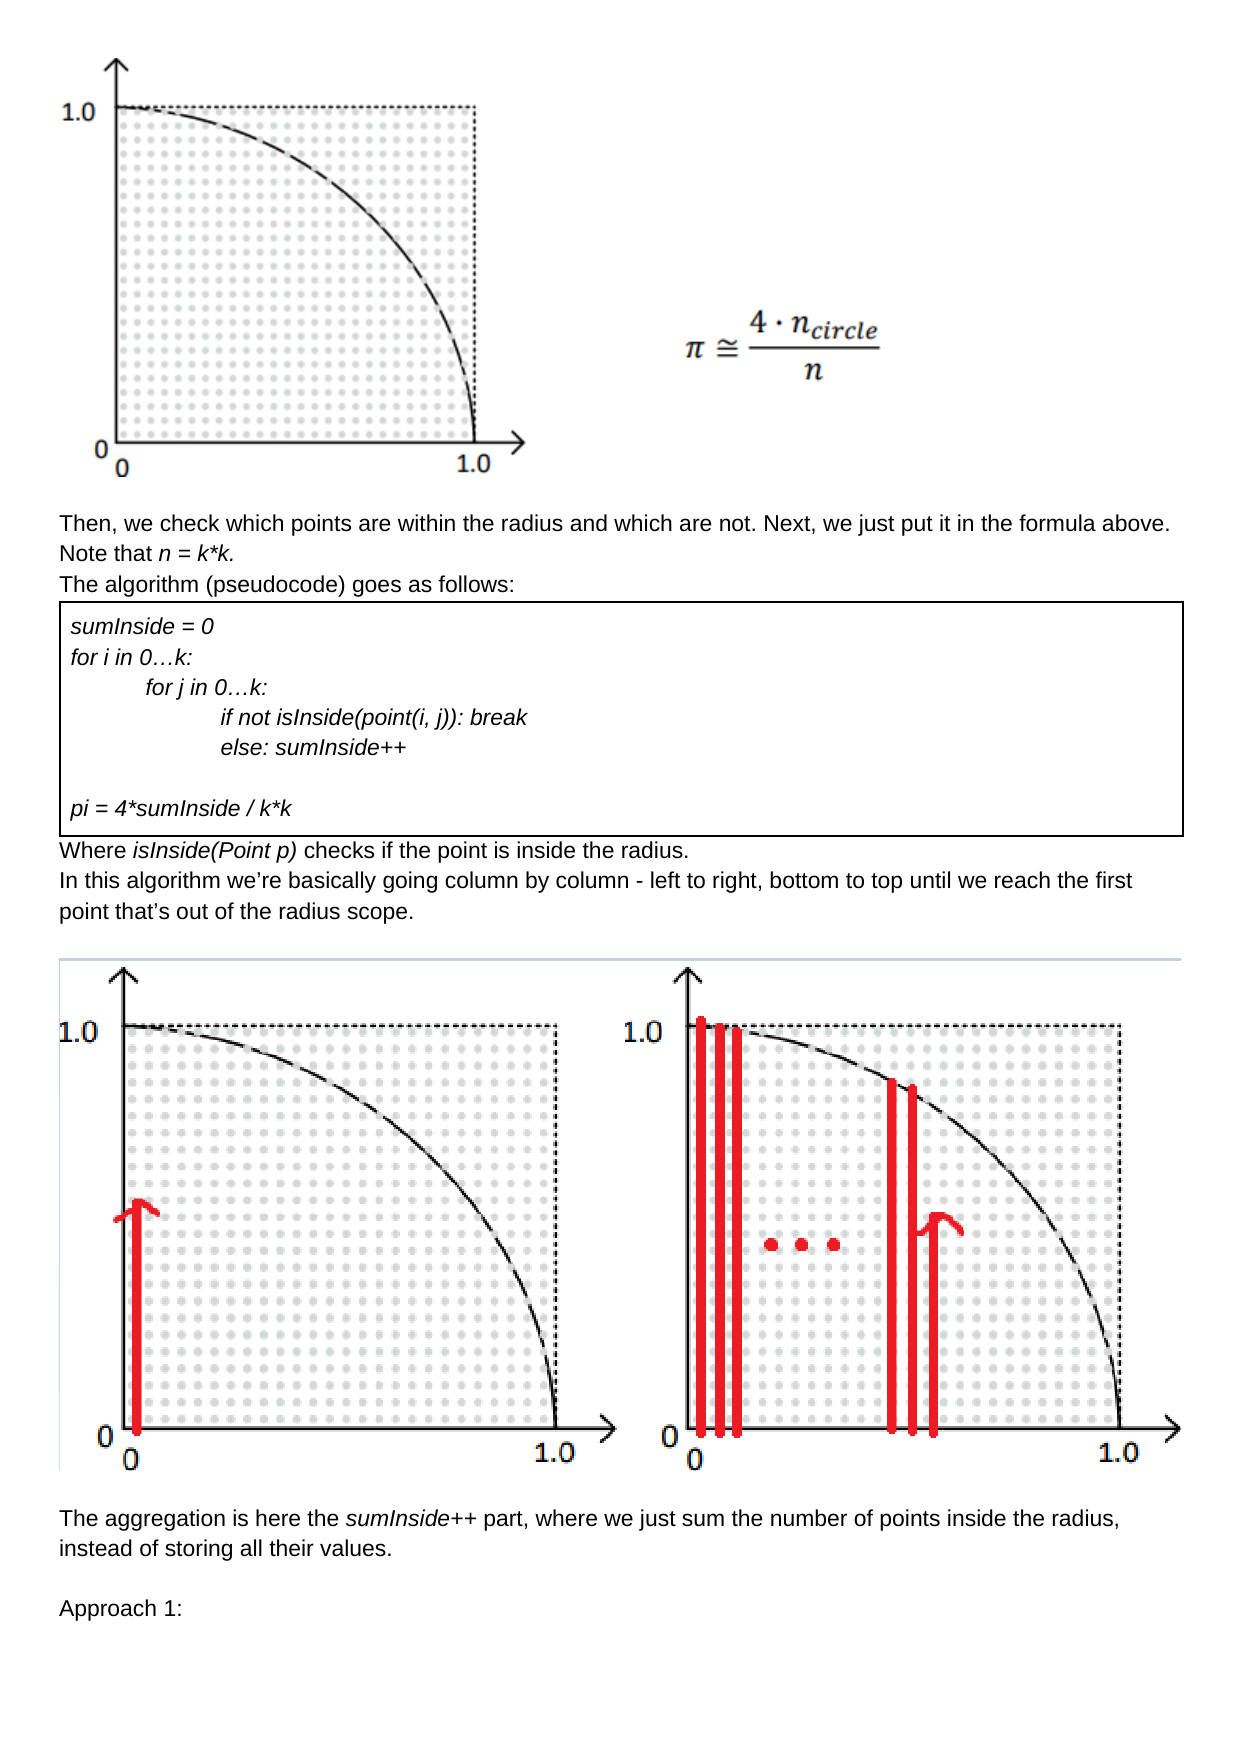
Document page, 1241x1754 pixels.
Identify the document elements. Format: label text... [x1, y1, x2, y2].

picture [58, 958, 1182, 1471]
text Then, we check which points are within the radius and which are not. Next, we just put it in the formula above. [59, 510, 1181, 537]
text The algorithm (pseudocode) goes as follows: [59, 571, 1181, 597]
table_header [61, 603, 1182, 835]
text Where isInside(Point p) checks if the point is inside the radius. [59, 837, 1181, 864]
text Note that n = k*k. [59, 540, 1181, 567]
text In this algorithm we’re basically going column by column - left to right, bottom to top until we reach the first point that’s out of the radius scope. [59, 867, 1181, 924]
picture [58, 58, 889, 477]
text Approach 1: [59, 1595, 1181, 1622]
text The aggregation is here the sumInside++ part, where we just sum the number of points inside the radius, instead of storing all their values. [59, 1505, 1181, 1561]
